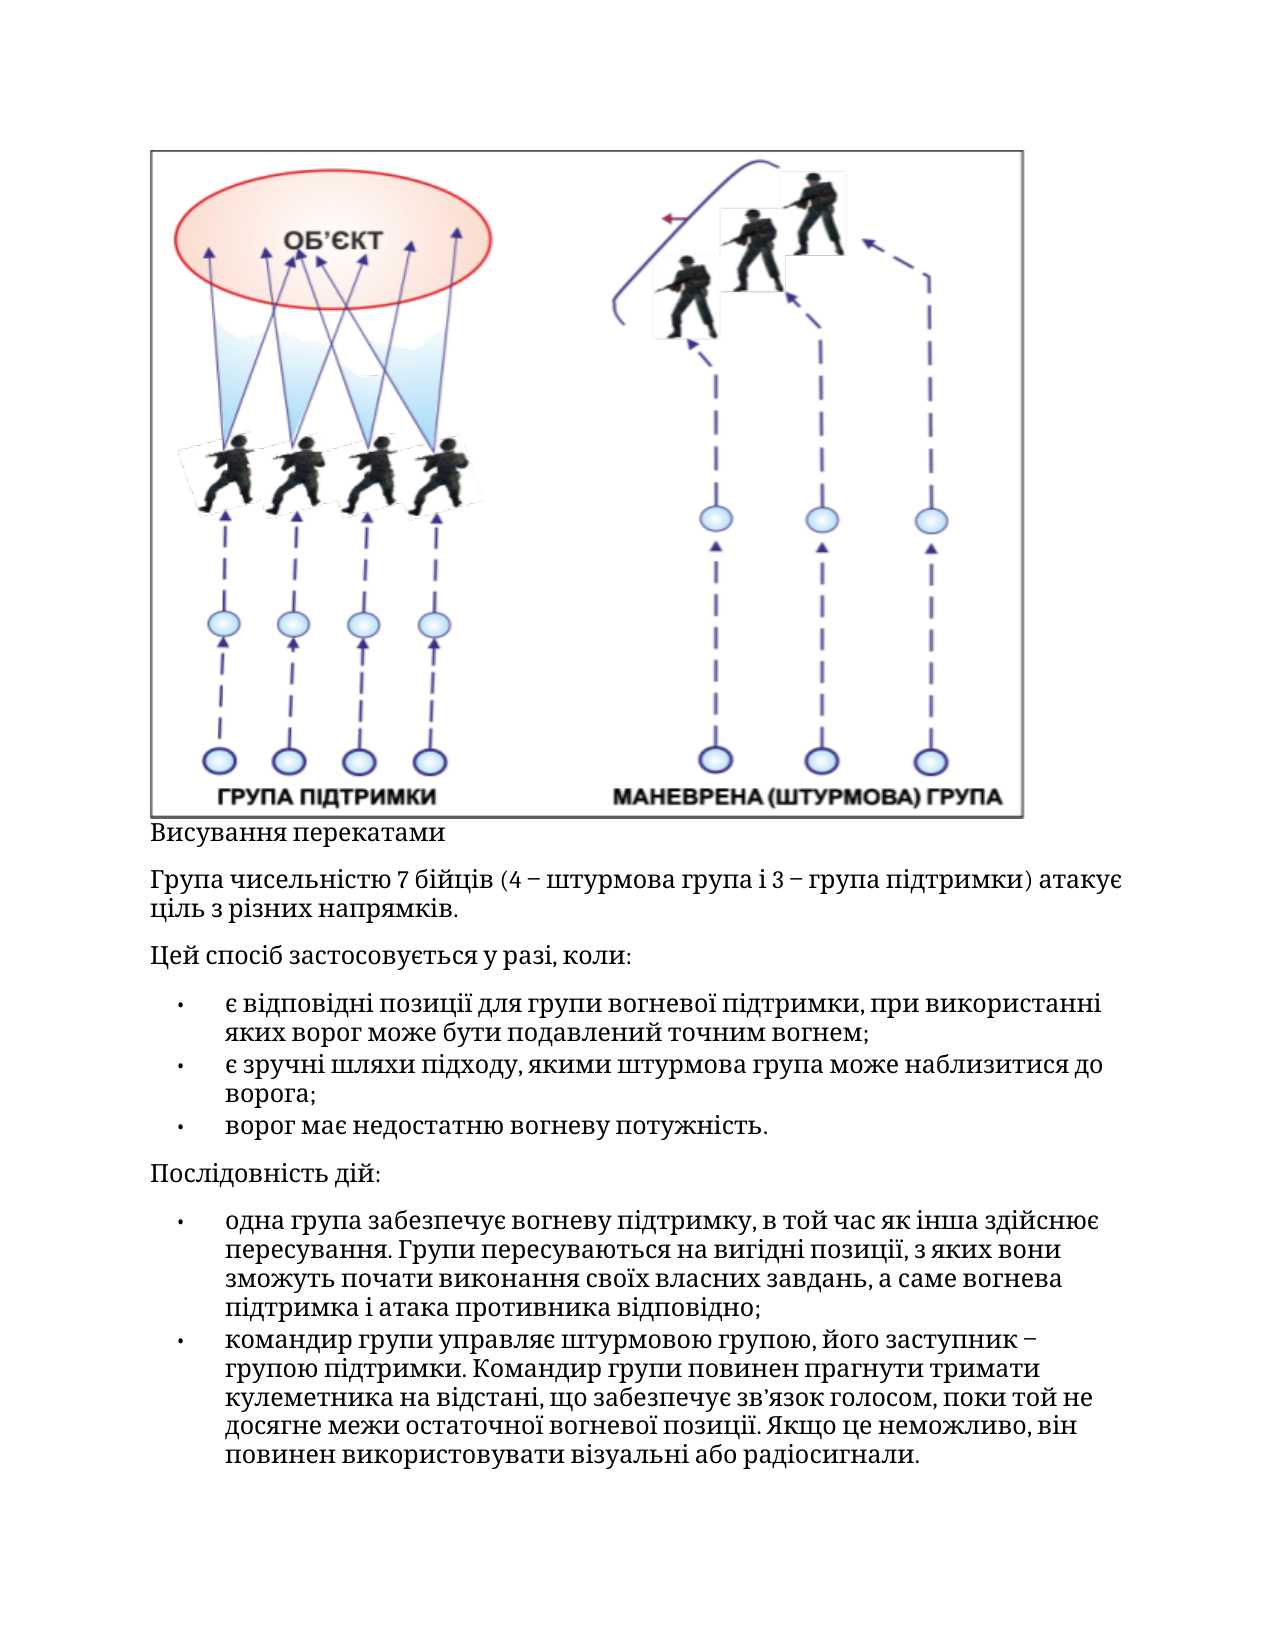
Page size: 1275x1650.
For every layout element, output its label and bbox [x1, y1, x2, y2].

picture [150, 150, 1025, 819]
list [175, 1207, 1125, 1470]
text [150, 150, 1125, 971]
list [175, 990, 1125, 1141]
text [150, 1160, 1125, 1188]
